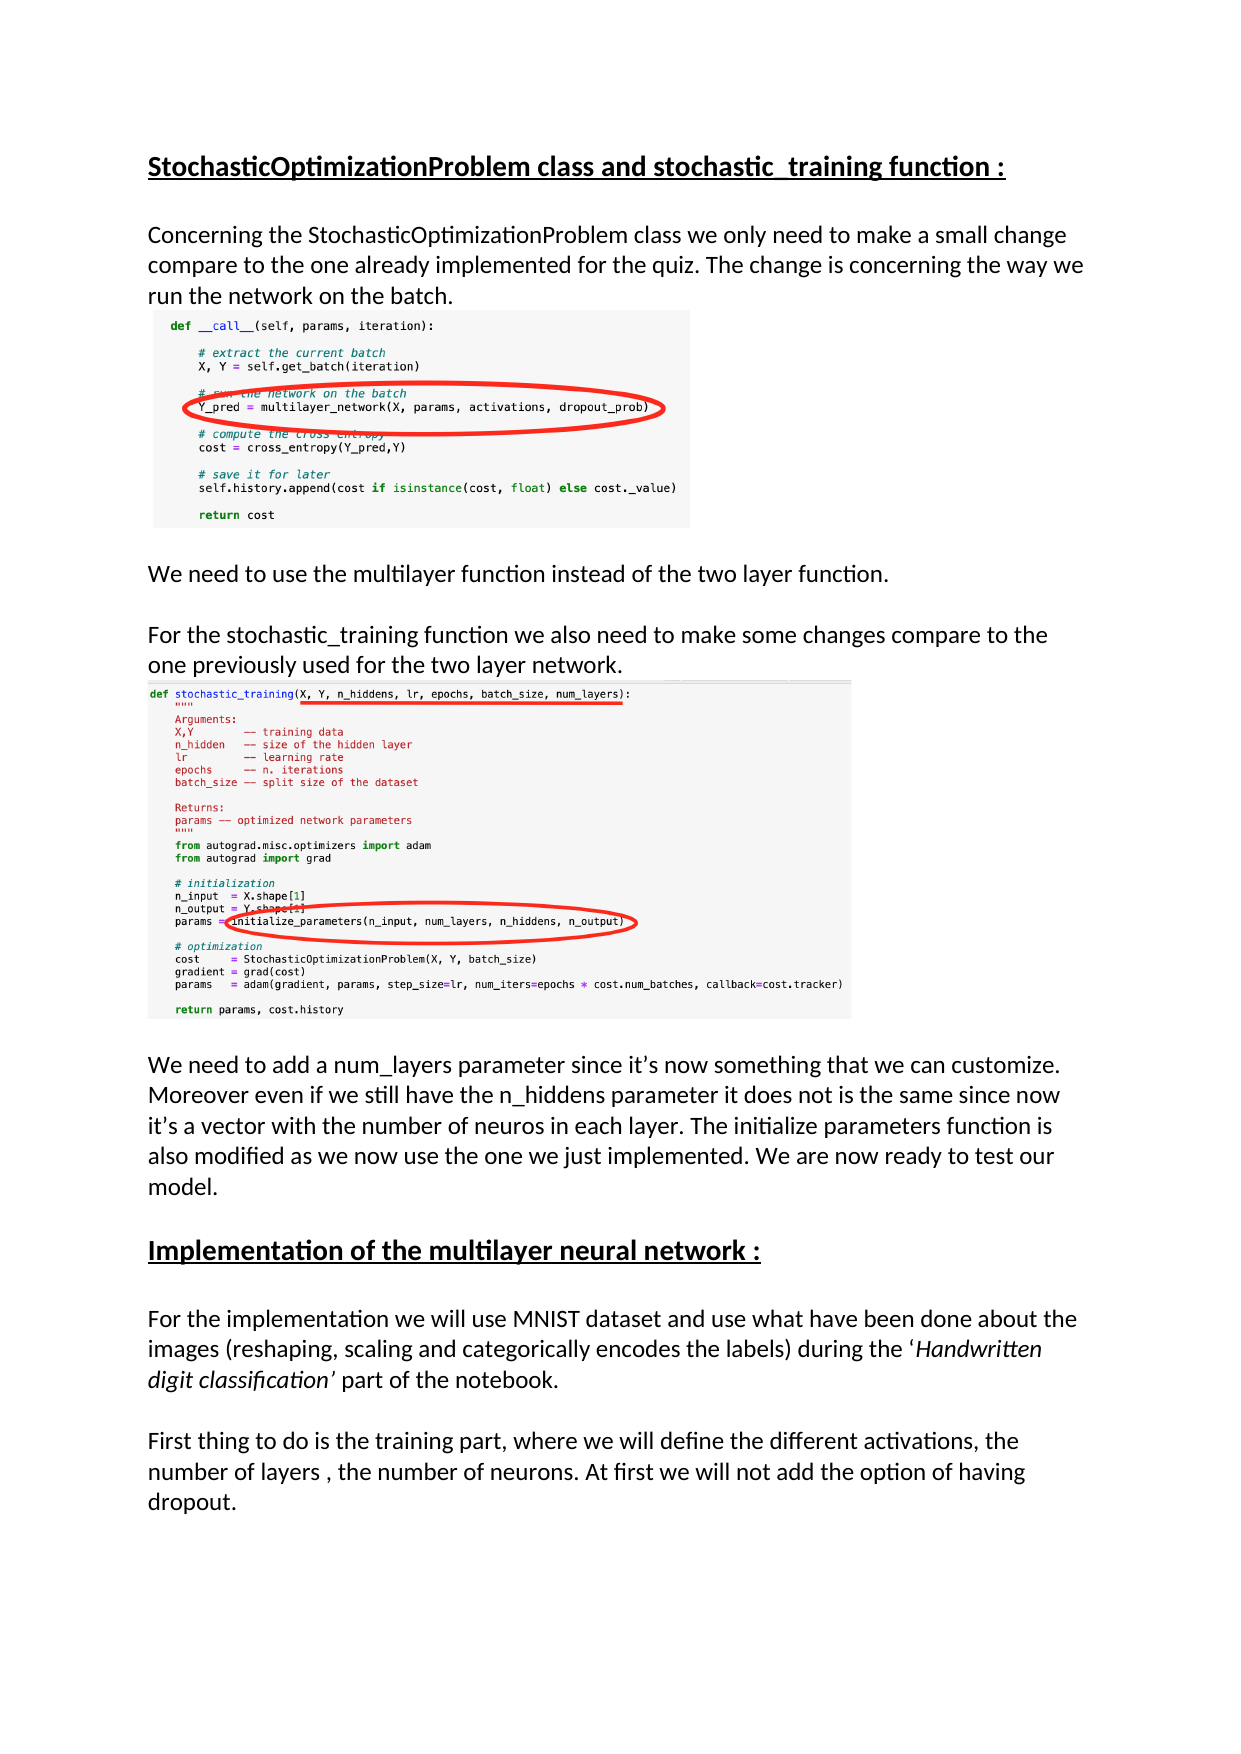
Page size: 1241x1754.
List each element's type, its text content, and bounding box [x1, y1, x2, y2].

text We need to add a num_layers parameter since it’s now something that we can customize. Moreover even if we still have the n_hiddens parameter it does not is the same since now it’s a vector with the number of neuros in each layer. The initialize parameters function is also modified as we now use the one we just implemented. We are now ready to test our model. [148, 1049, 1093, 1201]
text Concerning the StochasticOptimizationProblem class we only need to make a small change compare to the one already implemented for the quiz. The change is concerning the way we run the network on the batch. [148, 219, 1093, 310]
text First thing to do is the training part, where we will define the different activations, the number of layers , the number of neurons. At first we will not add the option of having dropout. [148, 1425, 1093, 1517]
picture [153, 310, 690, 528]
text For the implementation we will use MNIST dataset and use what have been done about the images (reshaping, scaling and categorically encodes the labels) during the ‘Handwritten digit classification’ part of the notebook. [148, 1303, 1093, 1395]
text Implementation of the multilayer neural network : [148, 1232, 1093, 1267]
text StochasticOptimizationProblem class and stochastic_training function : [148, 148, 1093, 183]
text We need to use the multilayer function instead of the two layer function. [148, 558, 1093, 588]
picture [147, 680, 852, 1019]
